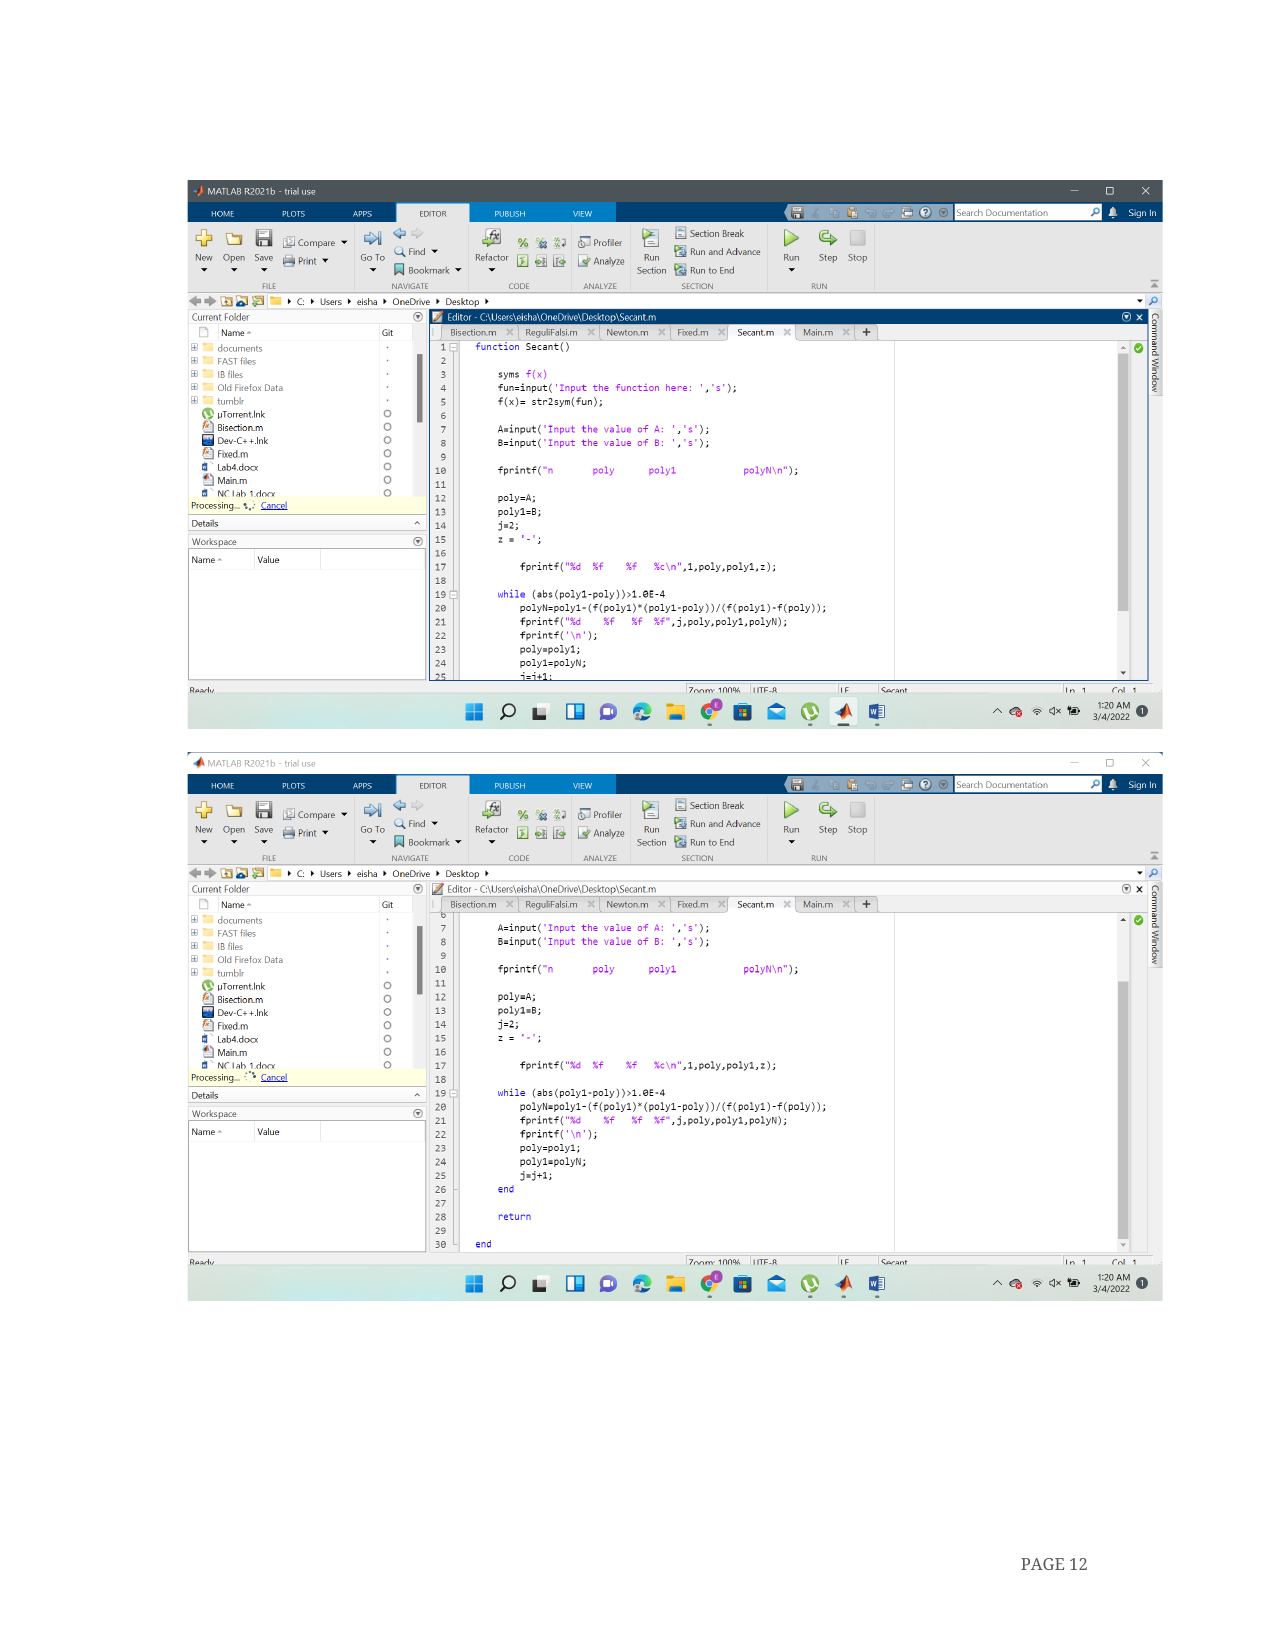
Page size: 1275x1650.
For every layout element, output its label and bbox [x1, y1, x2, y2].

picture [187, 752, 1163, 1301]
picture [187, 180, 1163, 729]
